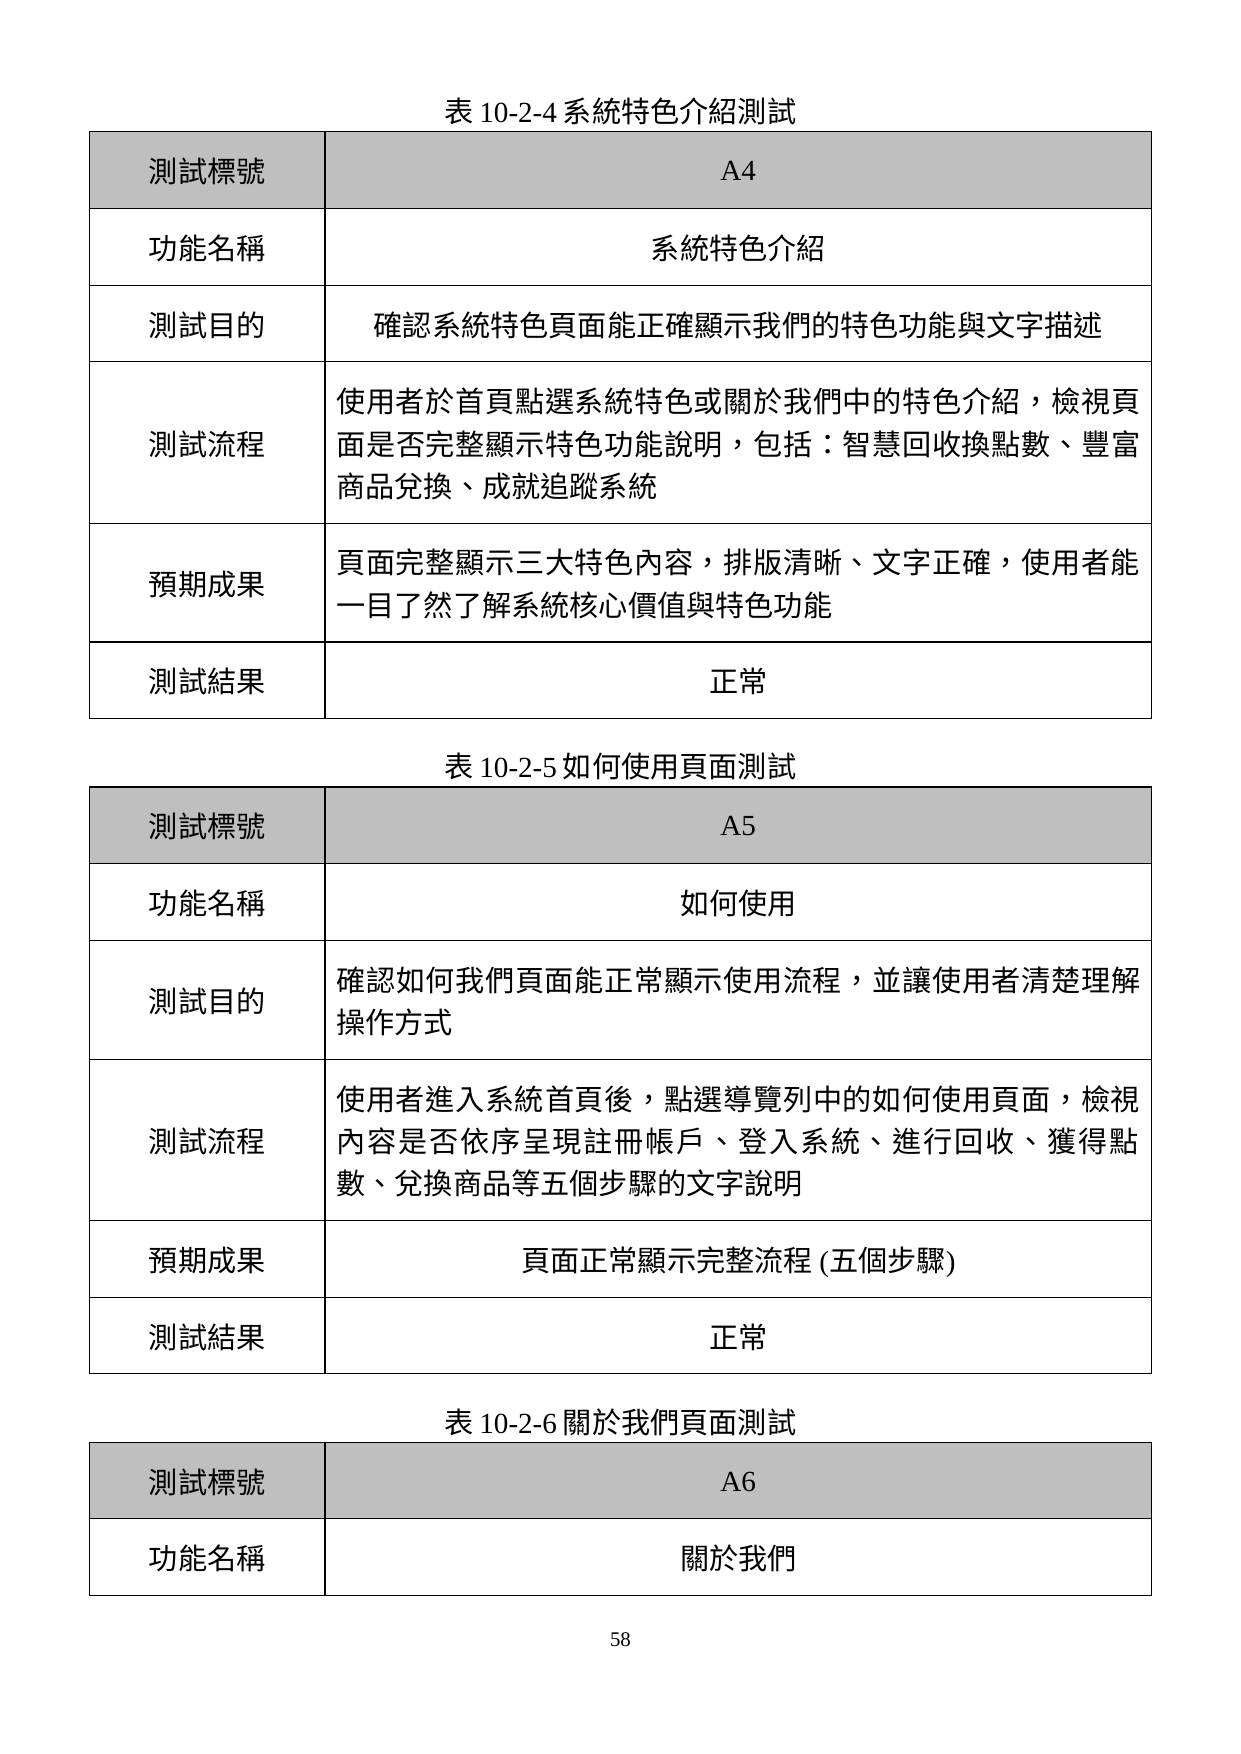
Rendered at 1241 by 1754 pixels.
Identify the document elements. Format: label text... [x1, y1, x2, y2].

table_cell 正常 [326, 1298, 1151, 1373]
text 表10-2-4系統特色介紹測試 [89, 89, 1152, 131]
table_cell 測試目的 [90, 286, 324, 361]
table_cell 測試結果 [90, 1298, 324, 1373]
table_header 測試標號 [90, 1443, 324, 1518]
text 表10-2-5如何使用頁面測試 [89, 744, 1152, 786]
table_cell 測試結果 [90, 643, 324, 718]
table_cell 使用者於首頁點選系統特色或關於我們中的特色介紹，檢視頁面是否完整顯示特色功能說明，包括：智慧回收換點數、豐富商品兌換、成就追蹤系統 [326, 362, 1151, 522]
table_cell 系統特色介紹 [326, 209, 1151, 284]
table_cell 確認系統特色頁面能正確顯示我們的特色功能與文字描述 [326, 286, 1151, 361]
table_cell 功能名稱 [90, 864, 324, 940]
table_cell 頁面完整顯示三大特色內容，排版清晰、文字正確，使用者能一目了然了解系統核心價值與特色功能 [326, 524, 1151, 641]
text 表10-2-6關於我們頁面測試 [89, 1399, 1152, 1442]
table_header A4 [326, 132, 1151, 208]
table_cell 測試流程 [90, 1060, 324, 1220]
table_cell 測試目的 [90, 941, 324, 1059]
table_cell 預期成果 [90, 524, 324, 641]
table_header A6 [326, 1443, 1151, 1518]
table_cell 確認如何我們頁面能正常顯示使用流程，並讓使用者清楚理解操作方式 [326, 941, 1151, 1059]
table_cell 關於我們 [326, 1519, 1151, 1595]
table_header A5 [326, 788, 1151, 863]
table_cell 預期成果 [90, 1221, 324, 1297]
table_cell 功能名稱 [90, 209, 324, 284]
table_cell 功能名稱 [90, 1519, 324, 1595]
table_cell 測試流程 [90, 362, 324, 522]
table_header 測試標號 [90, 788, 324, 863]
table_cell 正常 [326, 643, 1151, 718]
table_cell 如何使用 [326, 864, 1151, 940]
table_cell 頁面正常顯示完整流程 (五個步驟) [326, 1221, 1151, 1297]
table_cell 使用者進入系統首頁後，點選導覽列中的如何使用頁面，檢視內容是否依序呈現註冊帳戶、登入系統、進行回收、獲得點數、兌換商品等五個步驟的文字說明 [326, 1060, 1151, 1220]
table_header 測試標號 [90, 132, 324, 208]
